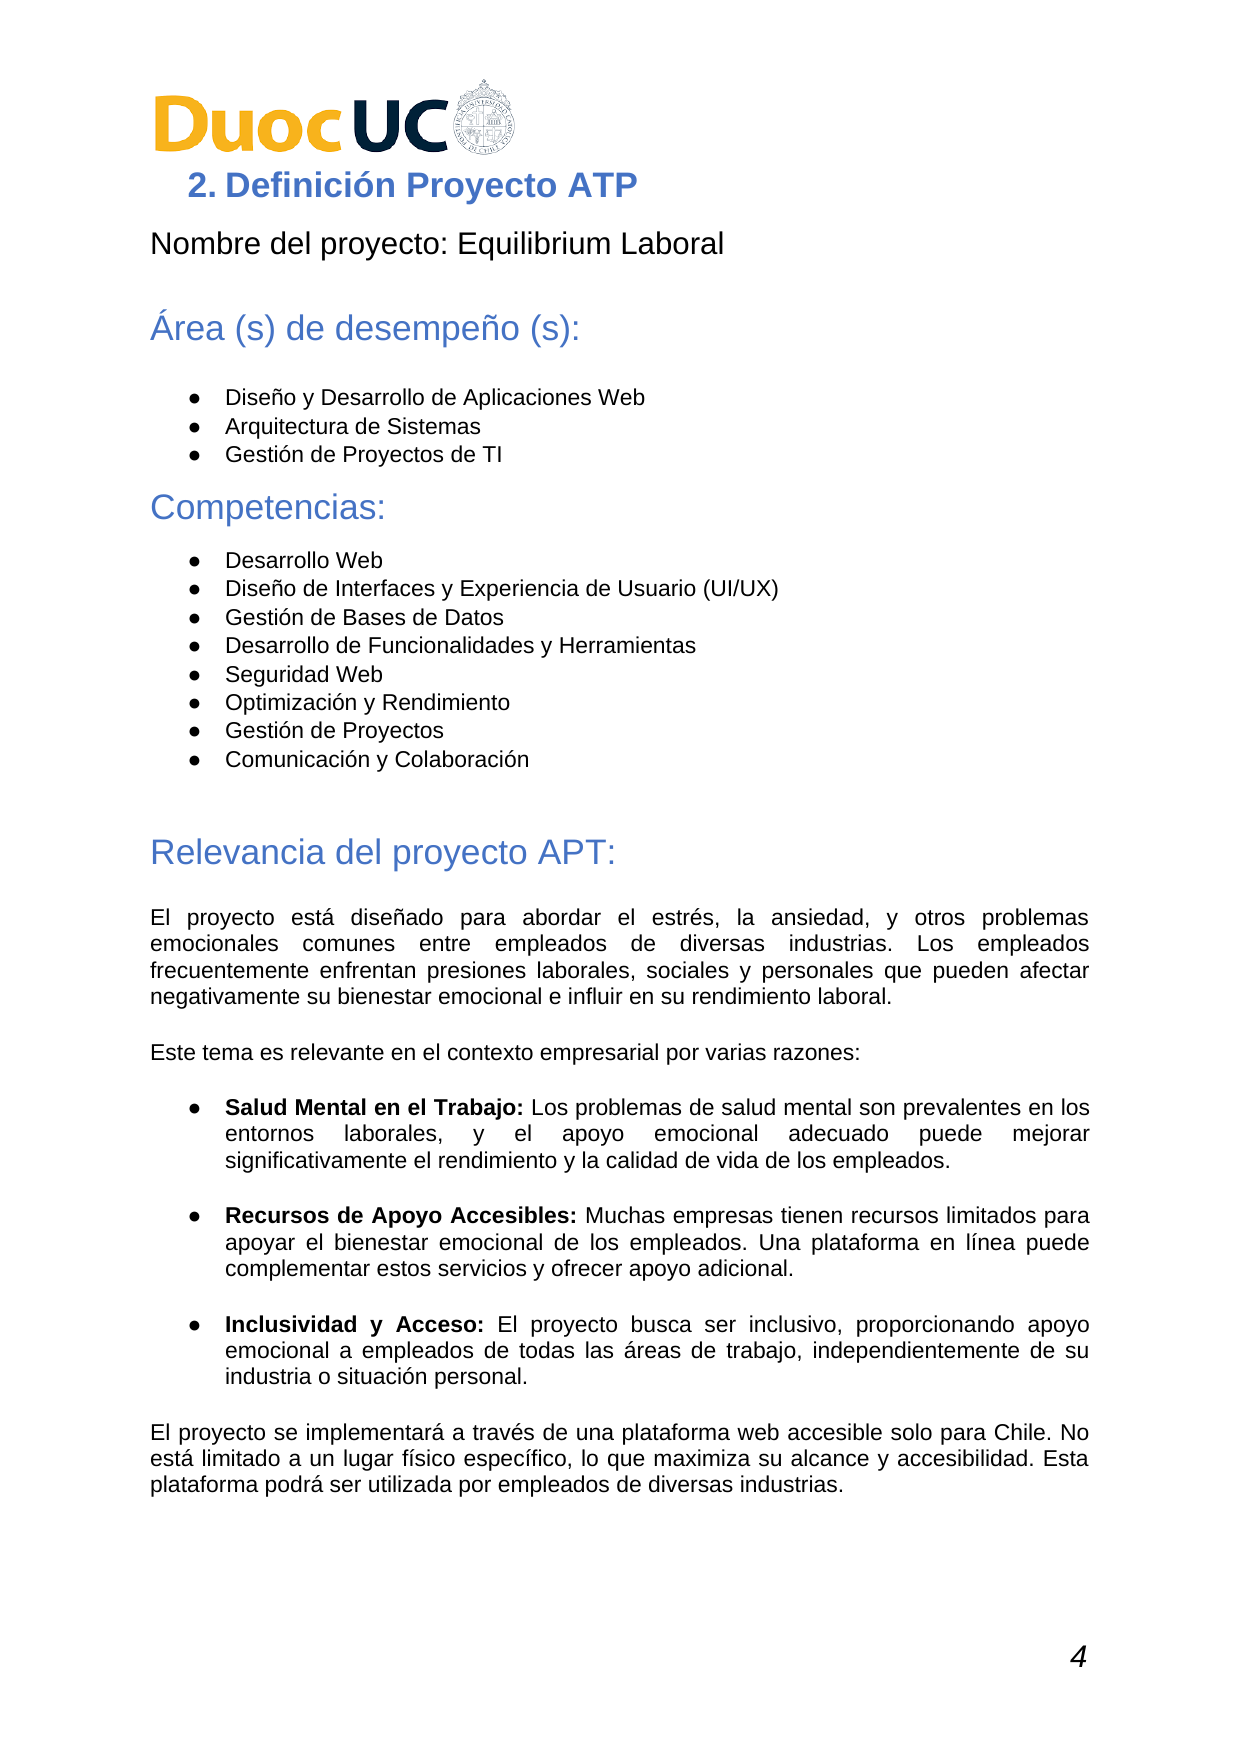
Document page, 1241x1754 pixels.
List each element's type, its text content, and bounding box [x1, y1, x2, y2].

list Inclusividad y Acceso: El proyecto busca ser inclusivo, proporcionando apoyo emocional a empleados de todas las áreas de trabajo, independientemente de su industria o situación personal. [187, 1311, 1090, 1389]
list Recursos de Apoyo Accesibles: Muchas empresas tienen recursos limitados para apoyar el bienestar emocional de los empleados. Una plataforma en línea puede complementar estos servicios y ofrecer apoyo adicional. [187, 1202, 1090, 1281]
list Gestión de Proyectos de TI [187, 441, 1090, 467]
list Diseño y Desarrollo de Aplicaciones Web [187, 384, 1090, 411]
list Salud Mental en el Trabajo: Los problemas de salud mental son prevalentes en los entornos laborales, y el apoyo emocional adecuado puede mejorar significativamente el rendimiento y la calidad de vida de los empleados. [187, 1094, 1090, 1173]
list Gestión de Proyectos [187, 717, 1090, 744]
text Este tema es relevante en el contexto empresarial por varias razones: [150, 1038, 1090, 1065]
text Área (s) de desempeño (s): [150, 307, 1090, 348]
text El proyecto está diseñado para abordar el estrés, la ansiedad, y otros problemas emocionales comunes entre empleados de diversas industrias. Los empleados frecuentemente enfrentan presiones laborales, sociales y personales que pueden afectar negativamente su bienestar emocional e influir en su rendimiento laboral. [150, 904, 1090, 1009]
text Nombre del proyecto: Equilibrium Laboral [150, 225, 1090, 261]
subtitle Definición Proyecto ATP [187, 164, 1090, 205]
list Desarrollo de Funcionalidades y Herramientas [187, 632, 1090, 658]
list Comunicación y Colaboración [187, 746, 1090, 772]
text El proyecto se implementará a través de una plataforma web accesible solo para Chile. No está limitado a un lugar físico específico, lo que maximiza su alcance y accesibilidad. Esta plataforma podrá ser utilizada por empleados de diversas industrias. [150, 1419, 1090, 1498]
list Arquitectura de Sistemas [187, 413, 1090, 439]
list Desarrollo Web [187, 547, 1090, 573]
list Diseño de Interfaces y Experiencia de Usuario (UI/UX) [187, 575, 1090, 602]
text Competencias: [150, 486, 1090, 527]
list Gestión de Bases de Datos [187, 604, 1090, 630]
picture [150, 75, 518, 159]
list Optimización y Rendimiento [187, 689, 1090, 715]
list Seguridad Web [187, 661, 1090, 687]
text Relevancia del proyecto APT: [150, 831, 1090, 872]
